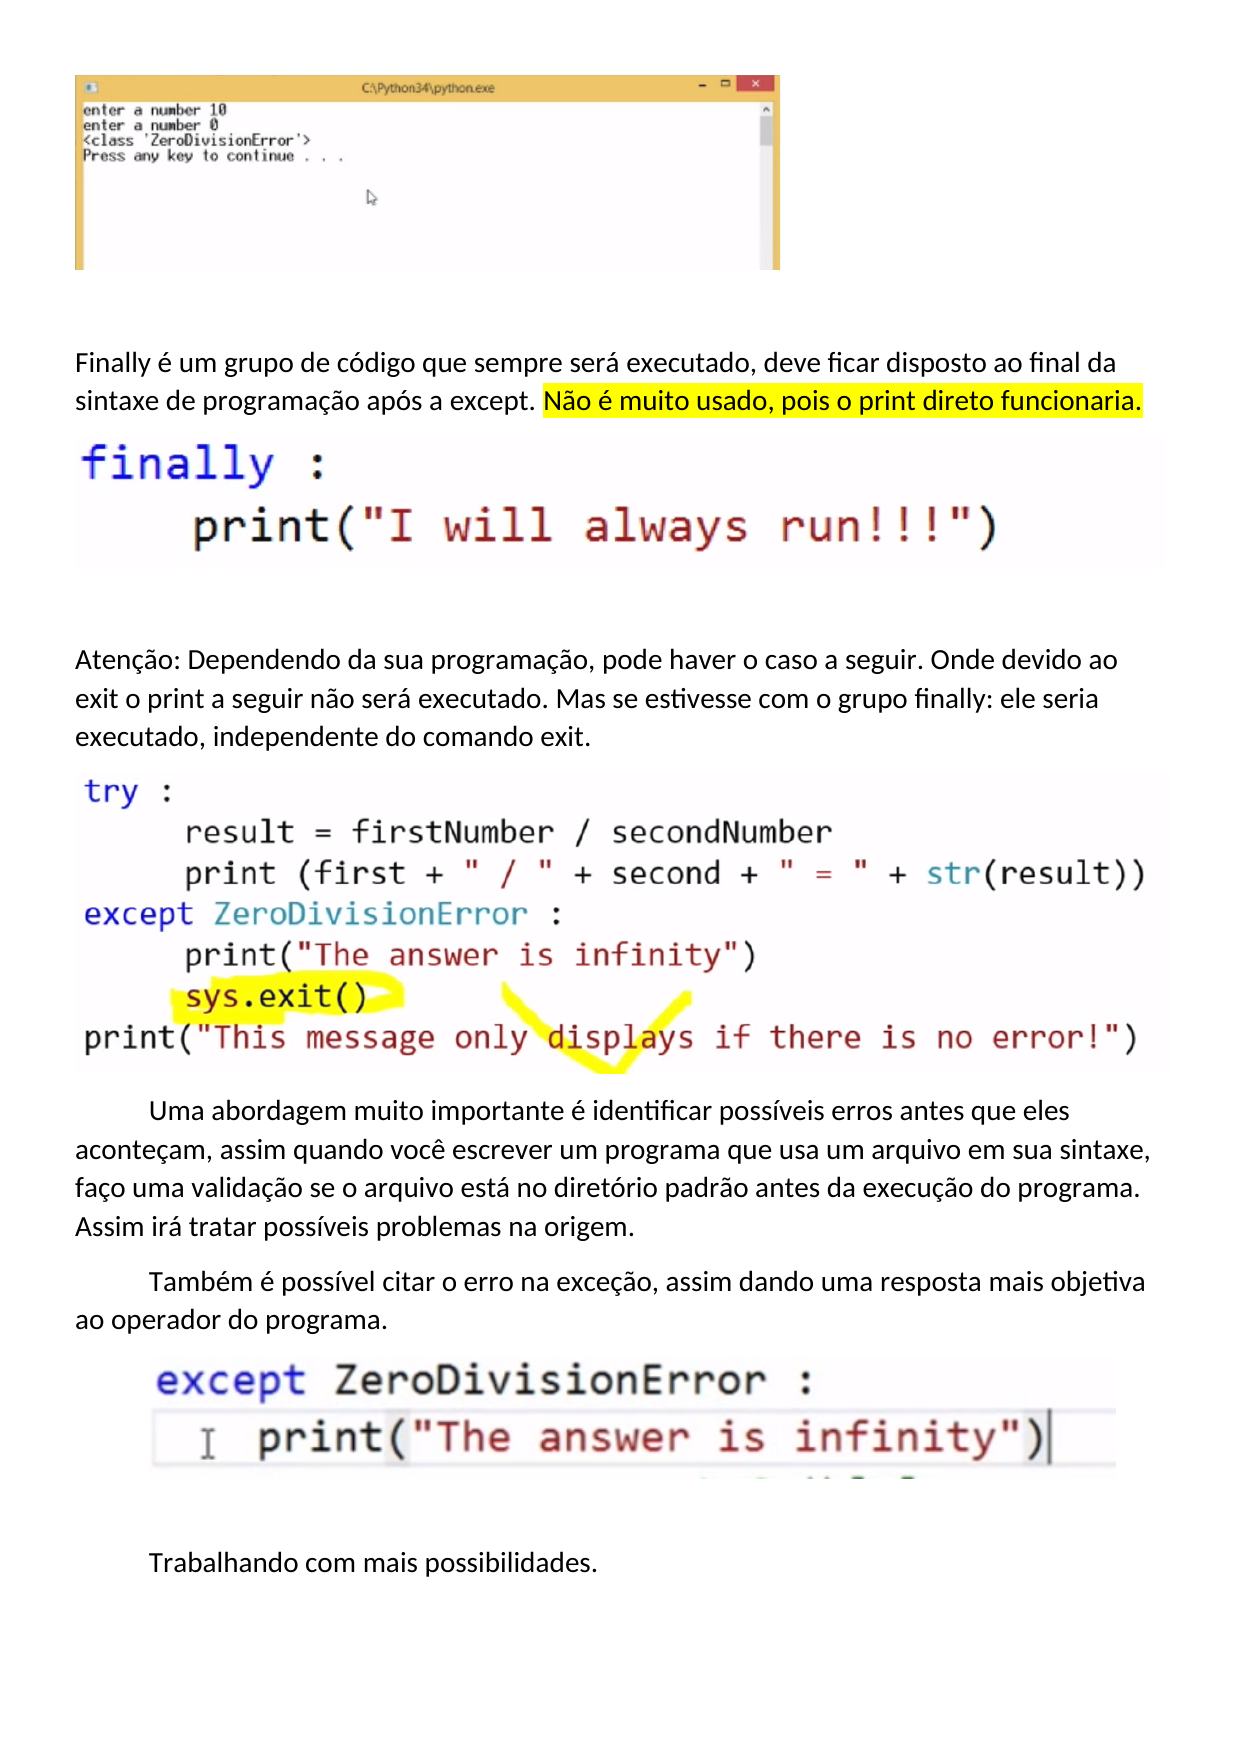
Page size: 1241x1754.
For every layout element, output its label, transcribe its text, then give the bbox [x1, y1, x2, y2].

text Trabalhando com mais possibilidades. [75, 1544, 1165, 1580]
text Uma abordagem muito importante é identificar possíveis erros antes que eles aconteçam, assim quando você escrever um programa que usa um arquivo em sua sintaxe, faço uma validação se o arquivo está no diretório padrão antes da execução do programa. Assim irá tratar possíveis problemas na origem. [75, 1092, 1165, 1243]
text Também é possível citar o erro na exceção, assim dando uma resposta mais objetiva ao operador do programa. [75, 1263, 1165, 1337]
picture [148, 1356, 1116, 1479]
text Finally é um grupo de código que sempre será executado, deve ficar disposto ao final da sintaxe de programação após a except. Não é muito usado, pois o print direto funcionaria. [75, 344, 1165, 418]
picture [75, 437, 1166, 568]
picture [75, 75, 780, 270]
text Atenção: Dependendo da sua programação, pode haver o caso a seguir. Onde devido ao exit o print a seguir não será executado. Mas se estivesse com o grupo finally: ele seria executado, independente do comando exit. [75, 641, 1165, 754]
picture [75, 773, 1171, 1074]
